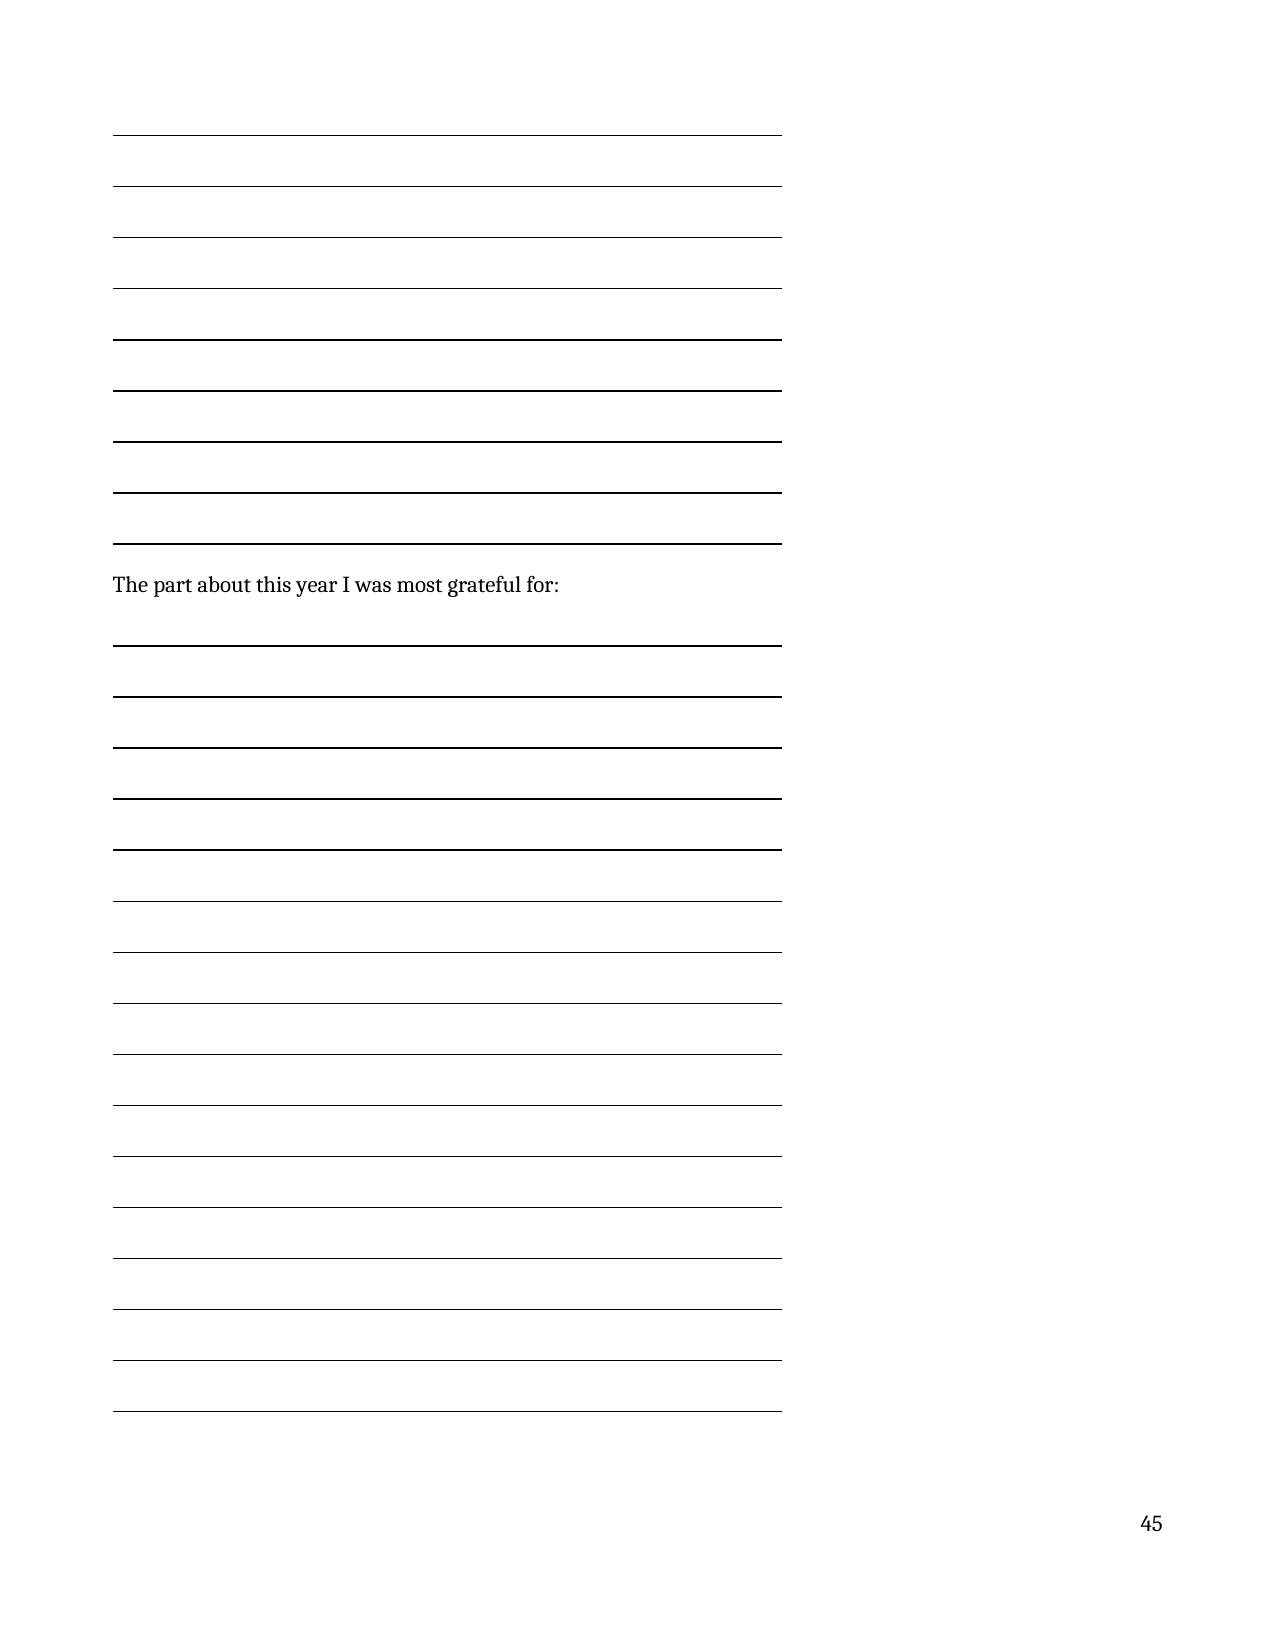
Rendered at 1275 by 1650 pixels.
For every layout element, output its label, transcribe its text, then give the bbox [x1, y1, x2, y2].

text The part about this year I was most grateful for: [112, 572, 1162, 598]
